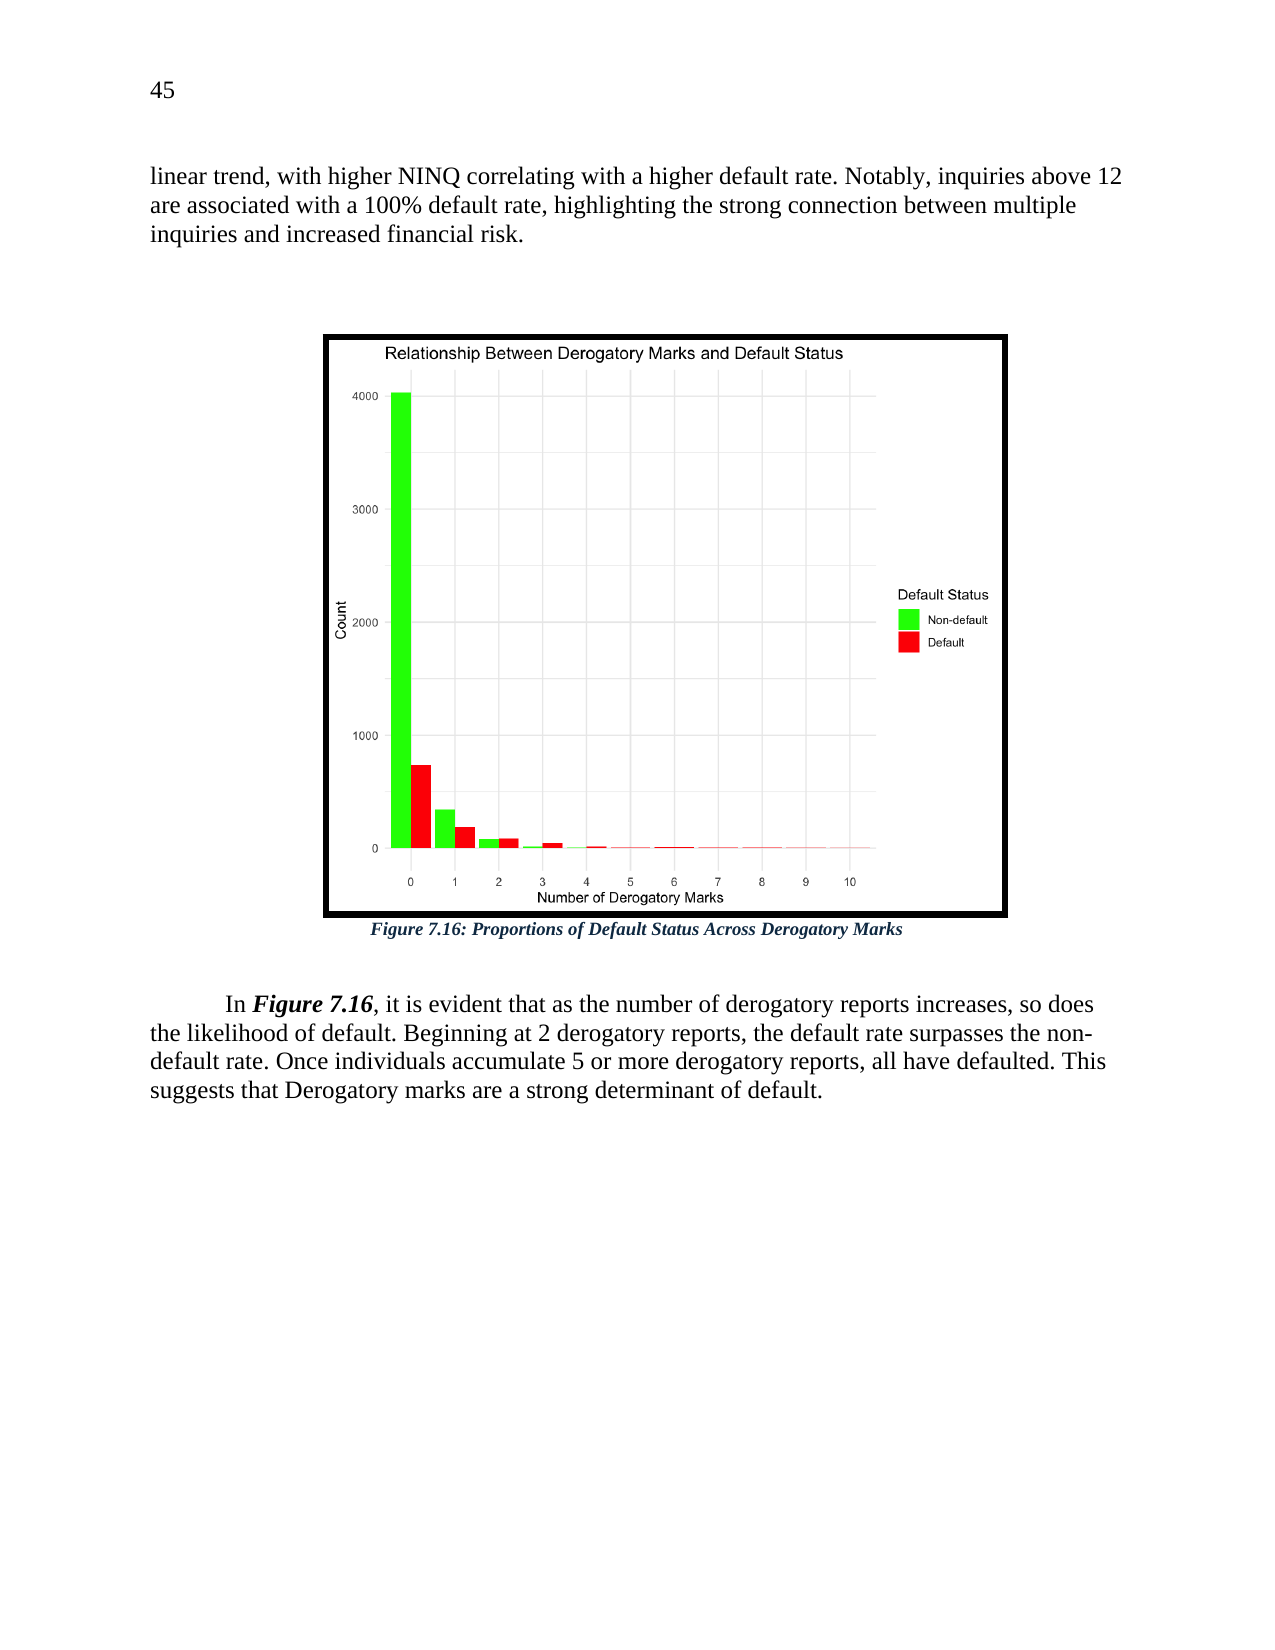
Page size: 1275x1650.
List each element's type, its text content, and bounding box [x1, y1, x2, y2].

text In Figure 7.16, it is evident that as the number of derogatory reports increases, so does the likelihood of default. Beginning at 2 derogatory reports, the default rate surpasses the non-default rate. Once individuals accumulate 5 or more derogatory reports, all have defaulted. This suggests that Derogatory marks are a strong determinant of default. [150, 989, 1125, 1104]
picture [329, 340, 1002, 911]
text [150, 161, 1125, 247]
subtitle Figure 7.16: Proportions of Default Status Across Derogatory Marks [150, 918, 1125, 939]
